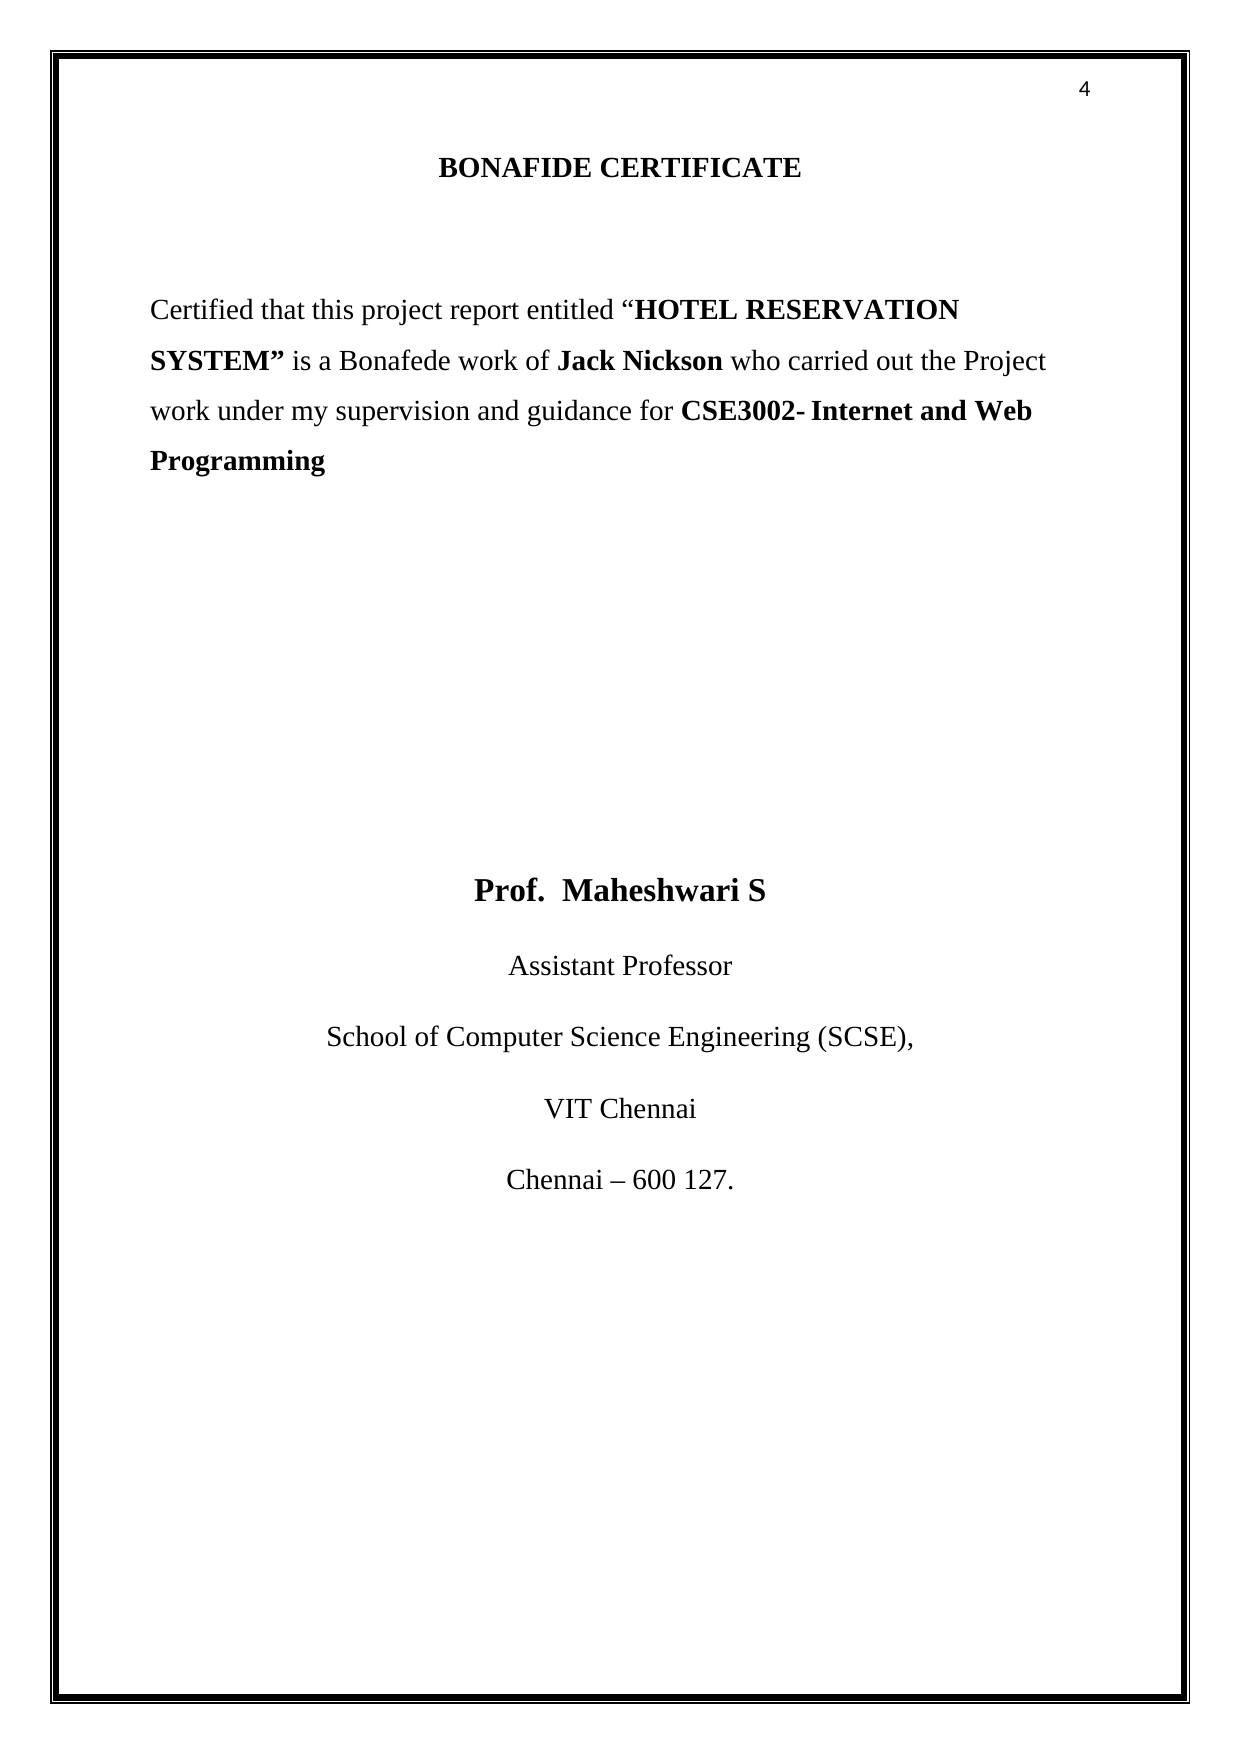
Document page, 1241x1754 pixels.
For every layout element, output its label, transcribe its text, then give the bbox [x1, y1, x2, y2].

text School of Computer Science Engineering (SCSE), [150, 1019, 1090, 1053]
text Chennai – 600 127. [150, 1162, 1090, 1195]
text Certified that this project report entitled “HOTEL RESERVATION SYSTEM” is a Bonafede work of Jack Nickson who carried out the Project work under my supervision and guidance for CSE3002- Internet and Web Programming [150, 292, 1090, 477]
text BONAFIDE CERTIFICATE [150, 150, 1090, 183]
text VIT Chennai [150, 1091, 1090, 1124]
text Assistant Professor [150, 948, 1090, 982]
text Prof. Maheshwari S [150, 870, 1090, 908]
